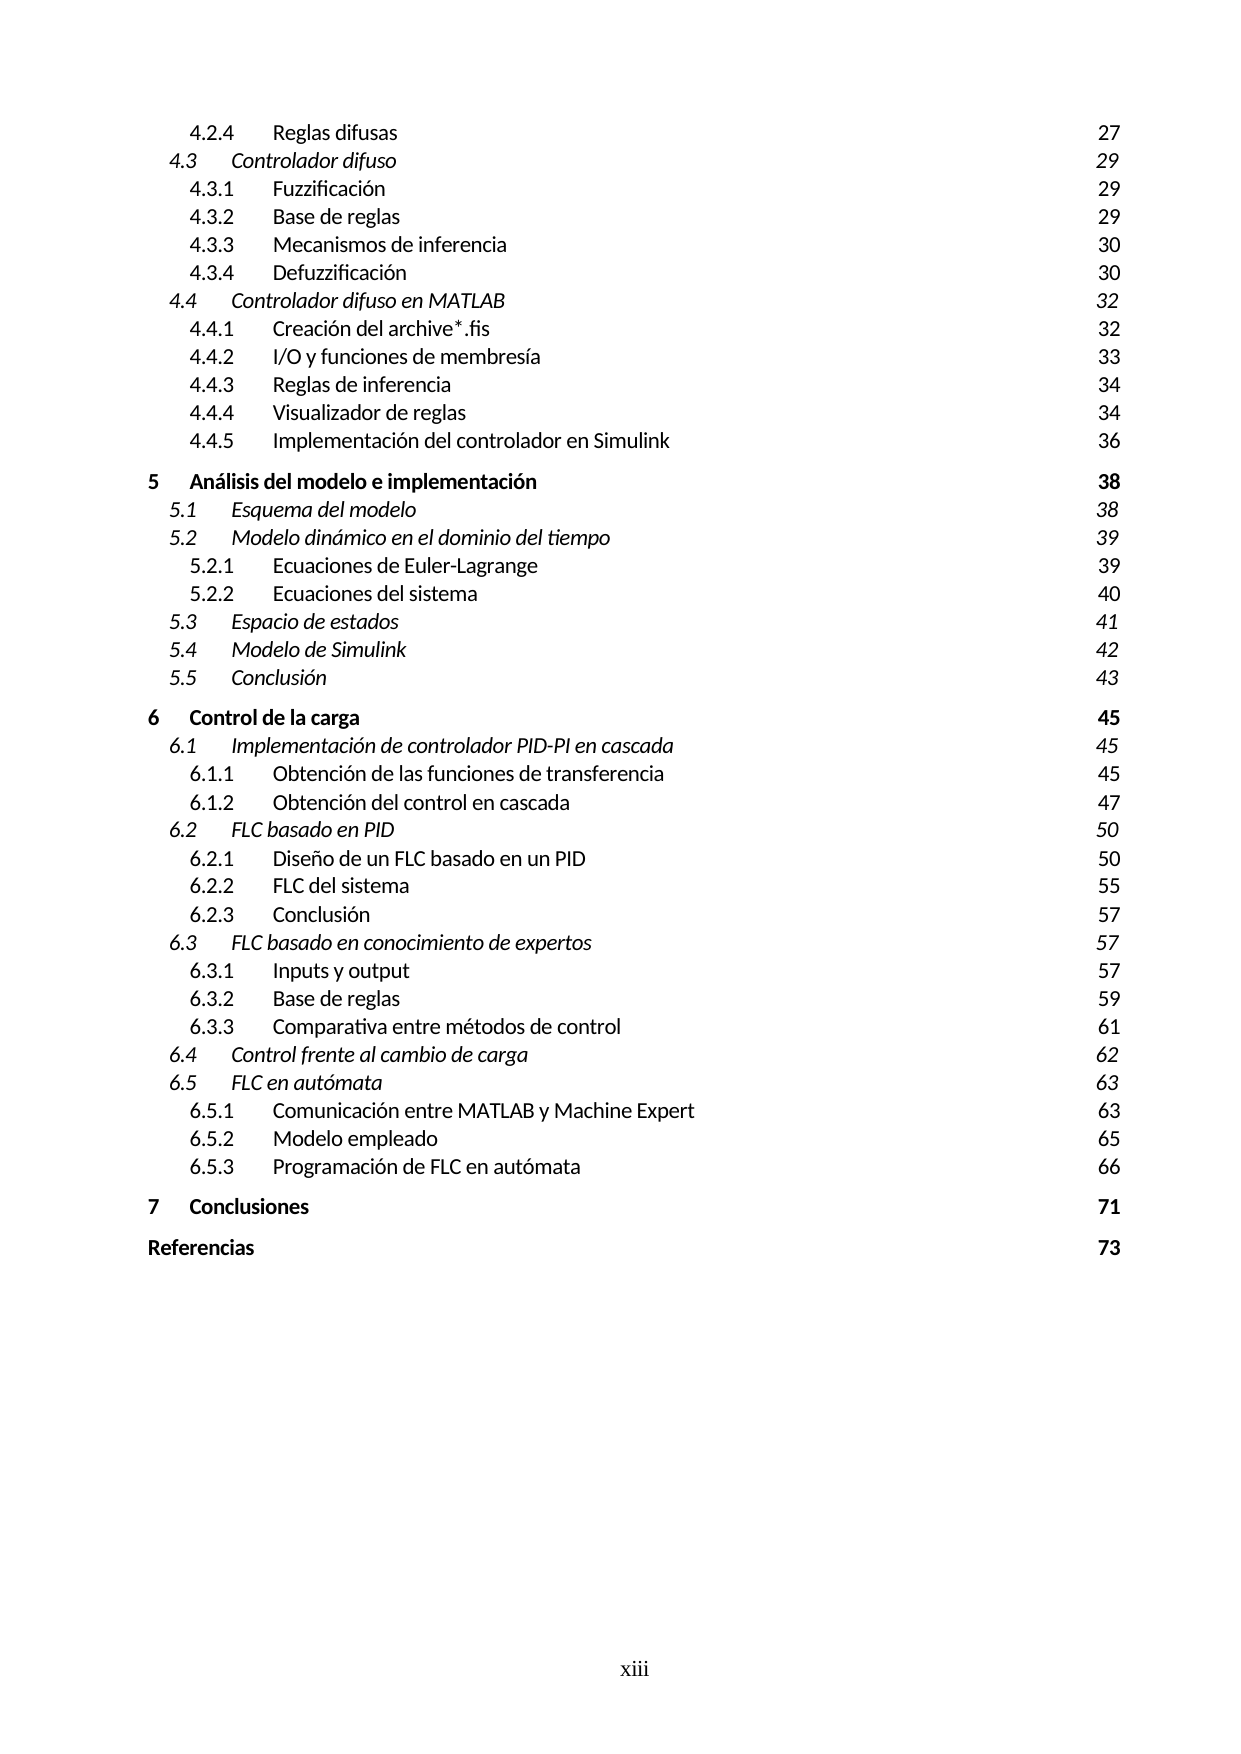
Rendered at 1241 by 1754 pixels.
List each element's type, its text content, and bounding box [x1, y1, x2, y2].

text 4.2.4 Reglas difusas 27 [189, 118, 1122, 146]
text 5 Análisis del modelo e implementación 38 [148, 467, 1122, 495]
text 6.3.3 Comparativa entre métodos de control 61 [189, 1012, 1122, 1040]
text 6.2.3 Conclusión 57 [189, 900, 1122, 928]
text 6.1 Implementación de controlador PID-PI en cascada 45 [168, 732, 1122, 759]
text 6.1.2 Obtención del control en cascada 47 [189, 788, 1122, 816]
text 5.1 Esquema del modelo 38 [168, 495, 1122, 523]
text 4.3.3 Mecanismos de inferencia 30 [189, 230, 1122, 258]
text 4.4.4 Visualizador de reglas 34 [189, 398, 1122, 426]
text 6.4 Control frente al cambio de carga 62 [168, 1040, 1122, 1068]
text 7 Conclusiones 71 [148, 1192, 1122, 1220]
text 5.2.1 Ecuaciones de Euler-Lagrange 39 [189, 551, 1122, 579]
text 4.3.4 Defuzzificación 30 [189, 258, 1122, 286]
text 5.4 Modelo de Simulink 42 [168, 635, 1122, 663]
text 6.3 FLC basado en conocimiento de expertos 57 [168, 928, 1122, 956]
text 4.4.5 Implementación del controlador en Simulink 36 [189, 426, 1122, 454]
text 5.3 Espacio de estados 41 [168, 607, 1122, 635]
text 5.5 Conclusión 43 [168, 663, 1122, 691]
text 6 Control de la carga 45 [148, 703, 1122, 732]
text 4.3 Controlador difuso 29 [168, 146, 1122, 174]
text 4.3.1 Fuzzificación 29 [189, 174, 1122, 202]
text 6.2 FLC basado en PID 50 [168, 816, 1122, 844]
text 4.4.2 I/O y funciones de membresía 33 [189, 342, 1122, 370]
text 6.5.3 Programación de FLC en autómata 66 [189, 1152, 1122, 1180]
text 6.3.1 Inputs y output 57 [189, 956, 1122, 984]
text 6.2.2 FLC del sistema 55 [189, 872, 1122, 900]
text Referencias 73 [148, 1233, 1122, 1261]
text 4.3.2 Base de reglas 29 [189, 202, 1122, 230]
text 5.2.2 Ecuaciones del sistema 40 [189, 579, 1122, 607]
text 5.2 Modelo dinámico en el dominio del tiempo 39 [168, 523, 1122, 551]
text 6.5.2 Modelo empleado 65 [189, 1124, 1122, 1152]
text 6.5 FLC en autómata 63 [168, 1068, 1122, 1096]
text 4.4 Controlador difuso en MATLAB 32 [168, 286, 1122, 314]
text 4.4.1 Creación del archive*.fis 32 [189, 314, 1122, 342]
text 6.3.2 Base de reglas 59 [189, 984, 1122, 1012]
text 4.4.3 Reglas de inferencia 34 [189, 370, 1122, 398]
text 6.2.1 Diseño de un FLC basado en un PID 50 [189, 844, 1122, 872]
text 6.5.1 Comunicación entre MATLAB y Machine Expert 63 [189, 1096, 1122, 1124]
text 6.1.1 Obtención de las funciones de transferencia 45 [189, 759, 1122, 788]
